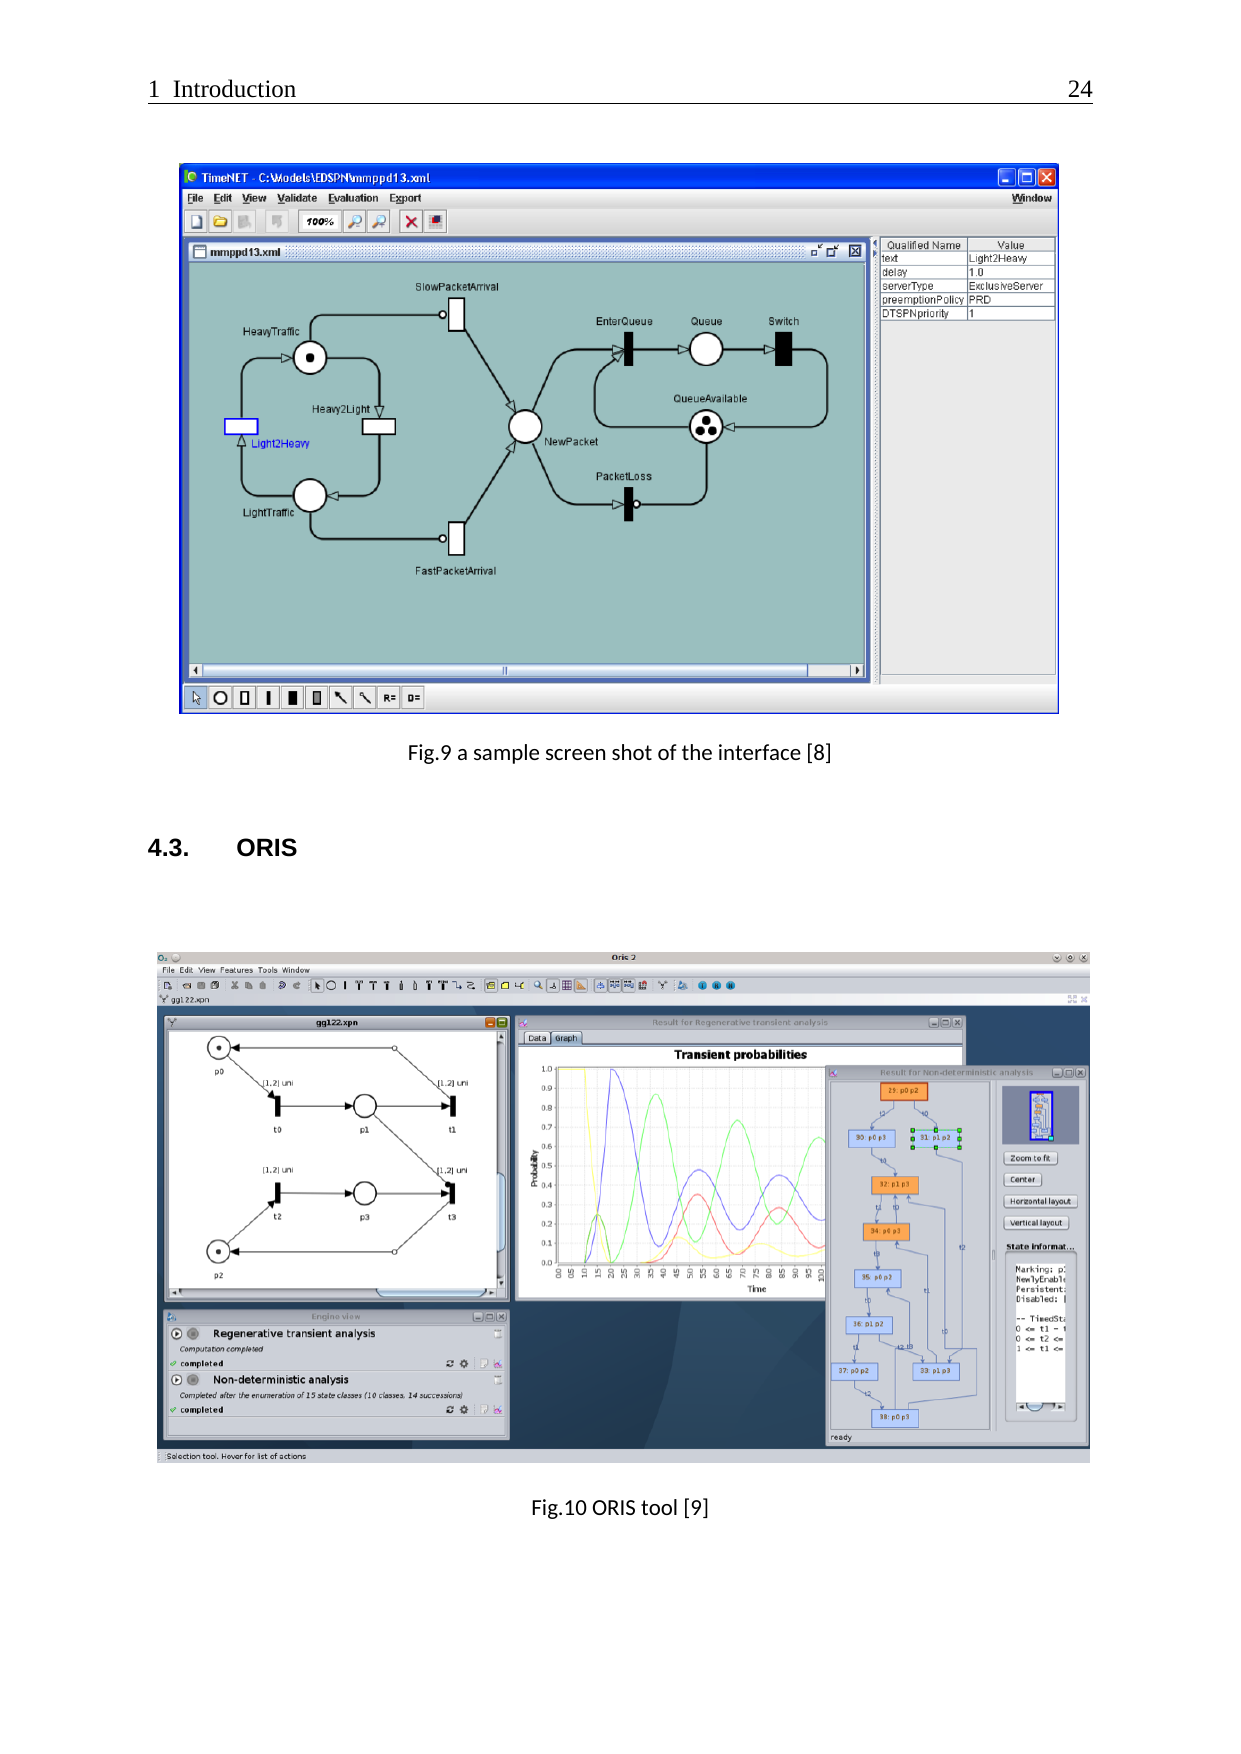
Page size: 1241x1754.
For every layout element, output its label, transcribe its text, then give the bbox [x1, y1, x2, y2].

title ORIS [148, 833, 1093, 862]
picture [148, 940, 1092, 1467]
text Fig.10 ORIS tool [9] [148, 1493, 1093, 1521]
picture [160, 147, 1080, 735]
